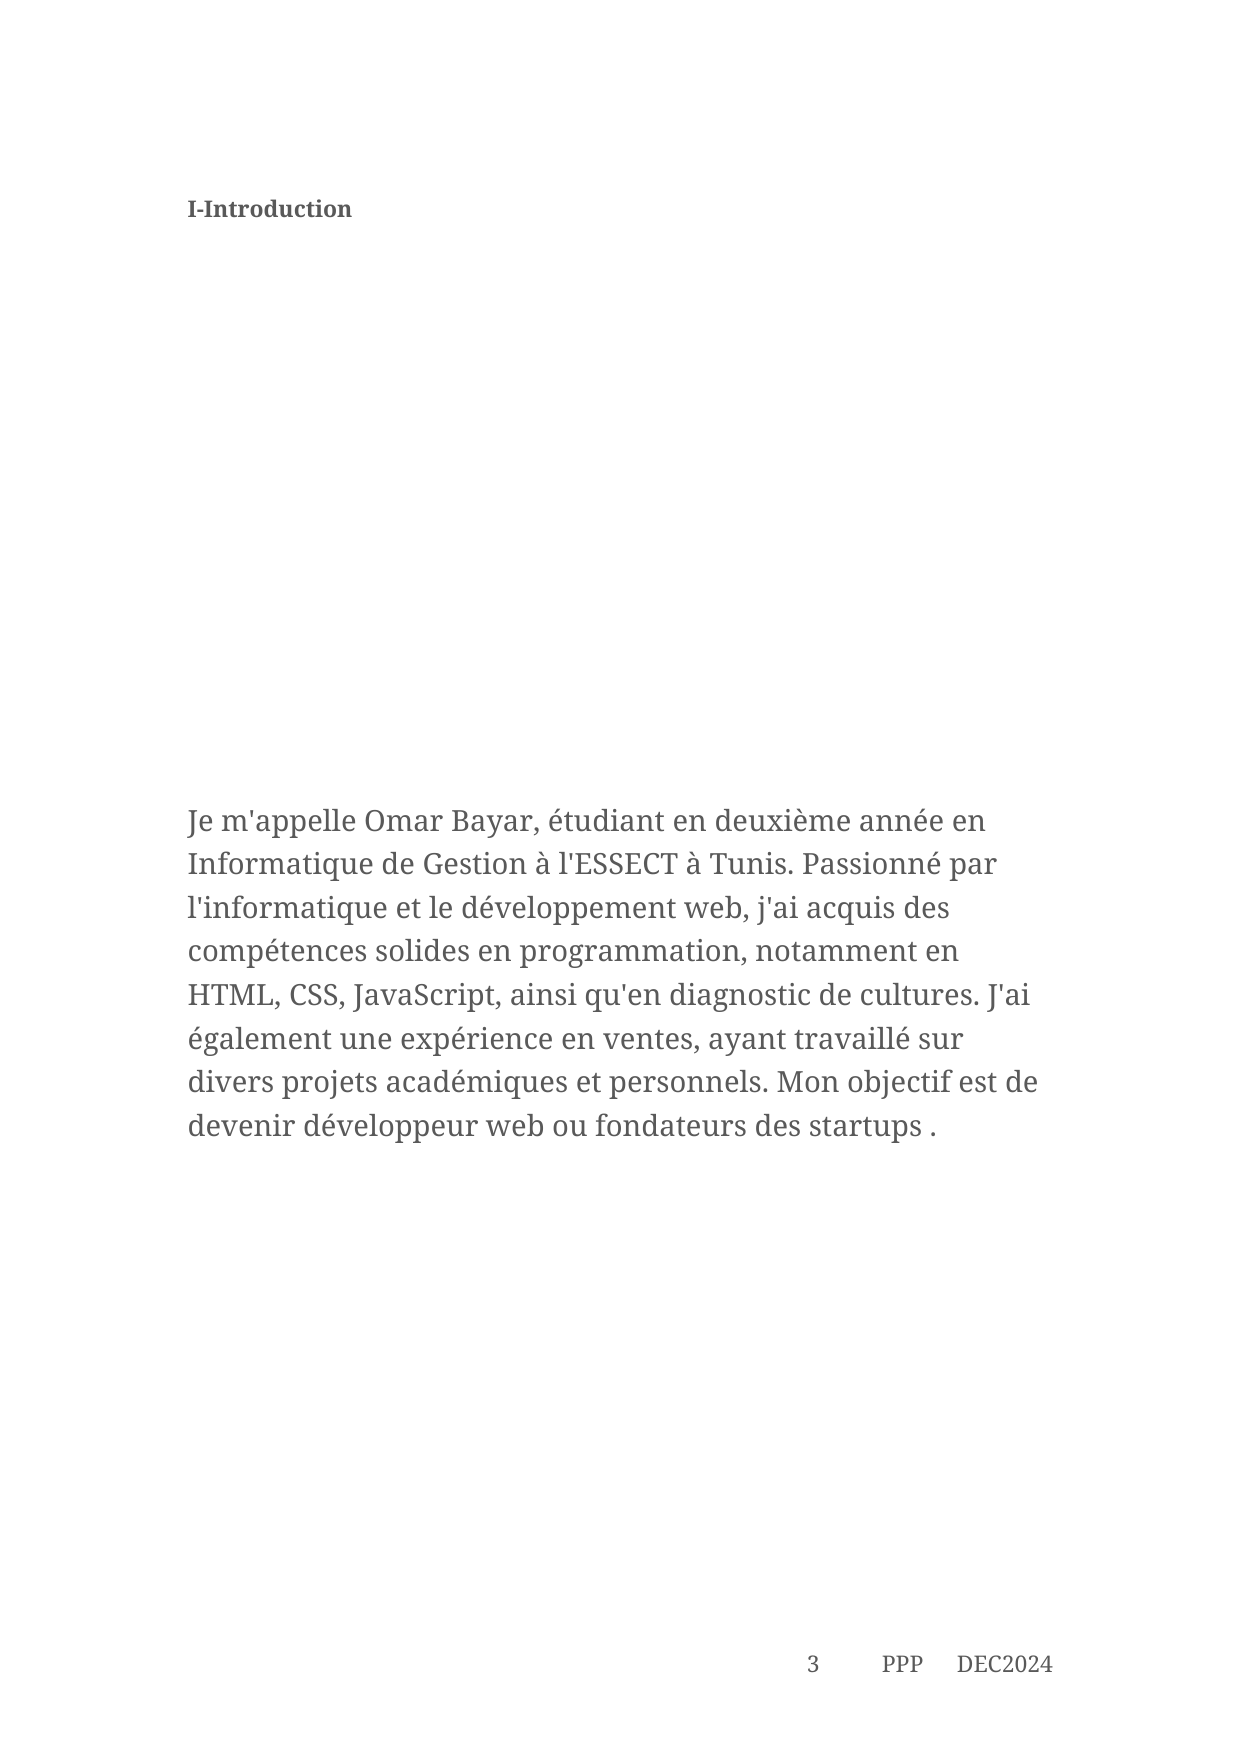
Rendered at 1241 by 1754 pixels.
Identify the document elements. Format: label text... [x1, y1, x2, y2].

text I-Introduction [187, 192, 1053, 224]
text Je m'appelle Omar Bayar, étudiant en deuxième année en Informatique de Gestion à l'ESSECT à Tunis. Passionné par l'informatique et le développement web, j'ai acquis des compétences solides en programmation, notamment en HTML, CSS, JavaScript, ainsi qu'en diagnostic de cultures. J'ai également une expérience en ventes, ayant travaillé sur divers projets académiques et personnels. Mon objectif est de devenir développeur web ou fondateurs des startups . [187, 800, 1053, 1145]
